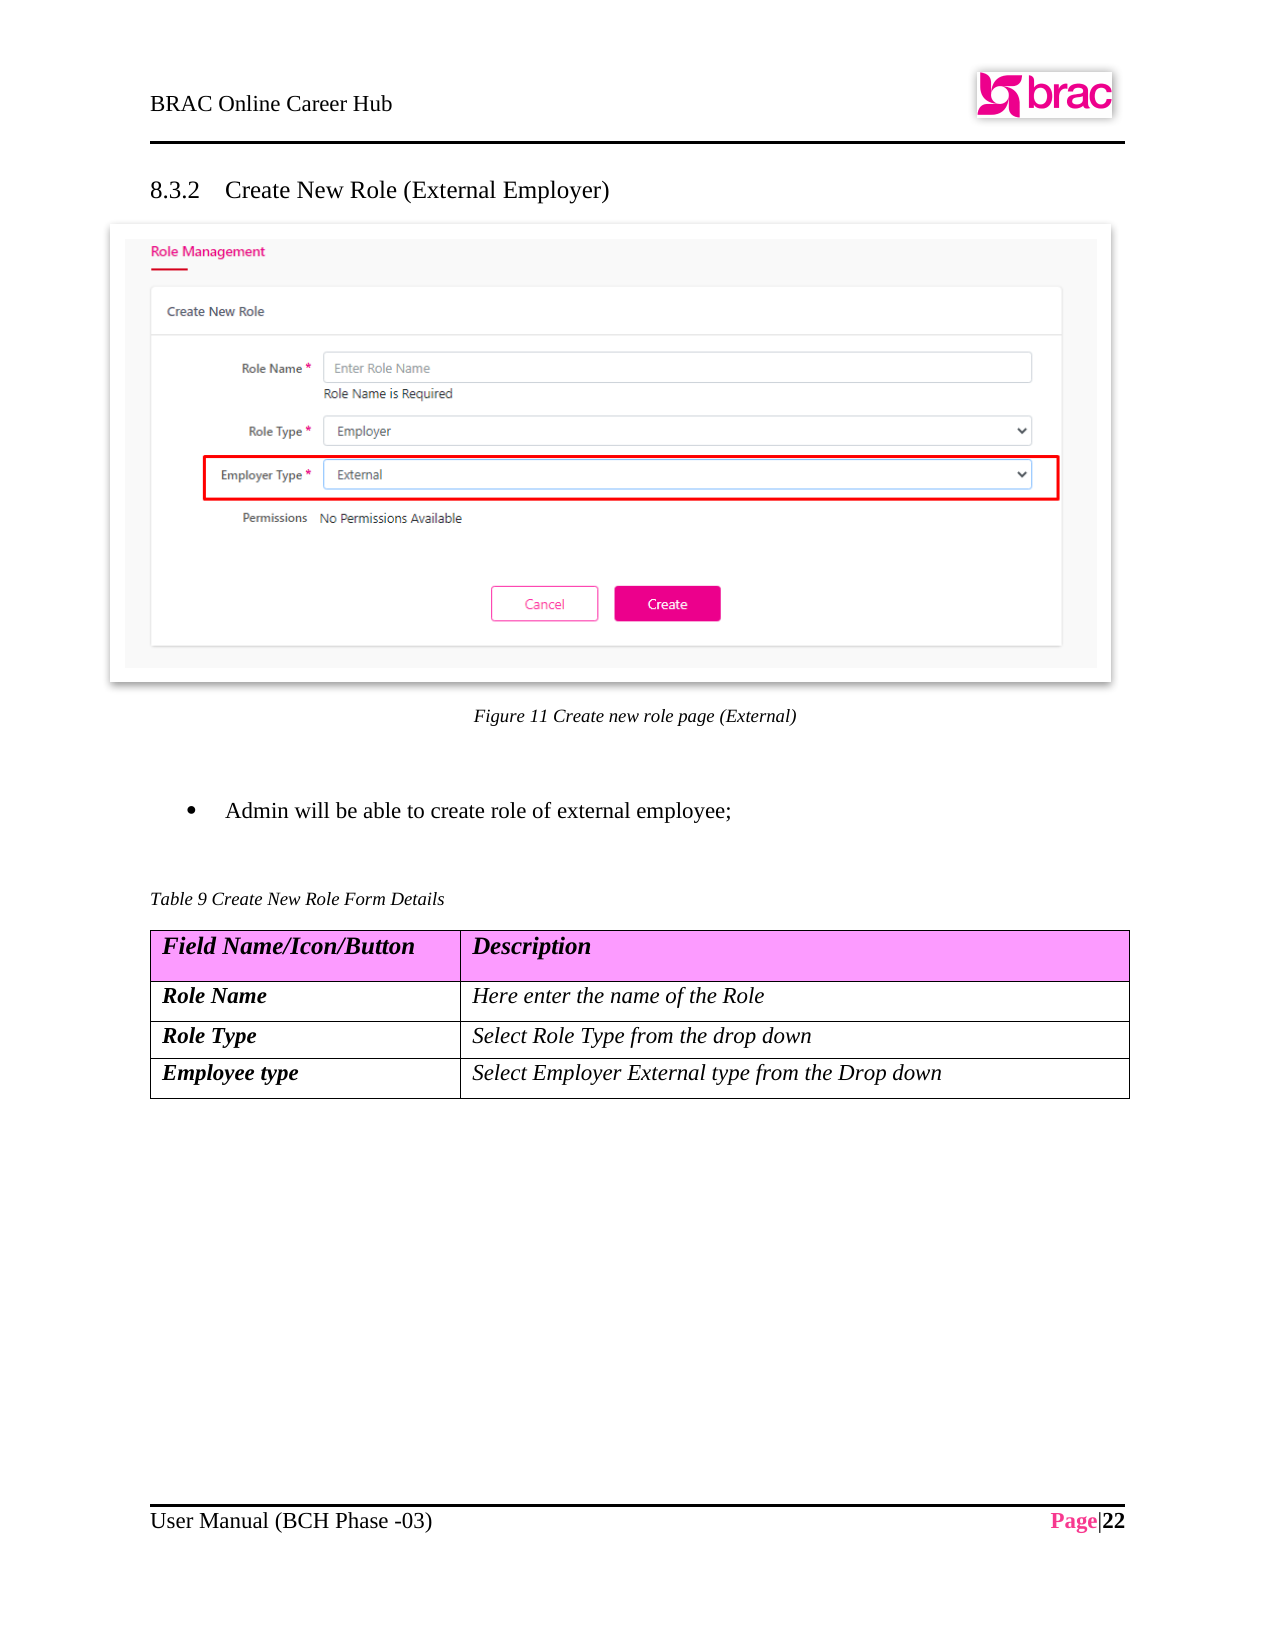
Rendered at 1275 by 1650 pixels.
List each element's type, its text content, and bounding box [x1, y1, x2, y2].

picture [125, 239, 1097, 668]
subtitle Create New Role (External Employer) [150, 175, 1125, 204]
table_header Field Name/Icon/Button [151, 931, 460, 981]
table_cell Select Role Type from the drop down [461, 1022, 1129, 1058]
picture [977, 72, 1112, 118]
table_cell Select Employer External type from the Drop down [461, 1059, 1129, 1098]
table_cell Employee type [151, 1059, 460, 1098]
table_cell Role Name [151, 982, 460, 1021]
table_cell Role Type [151, 1022, 460, 1058]
table_cell Here enter the name of the Role [461, 982, 1129, 1021]
table_header Description [461, 931, 1129, 981]
text Table 9 Create New Role Form Details [150, 888, 1125, 909]
list Admin will be able to create role of external employee; [187, 797, 1125, 824]
